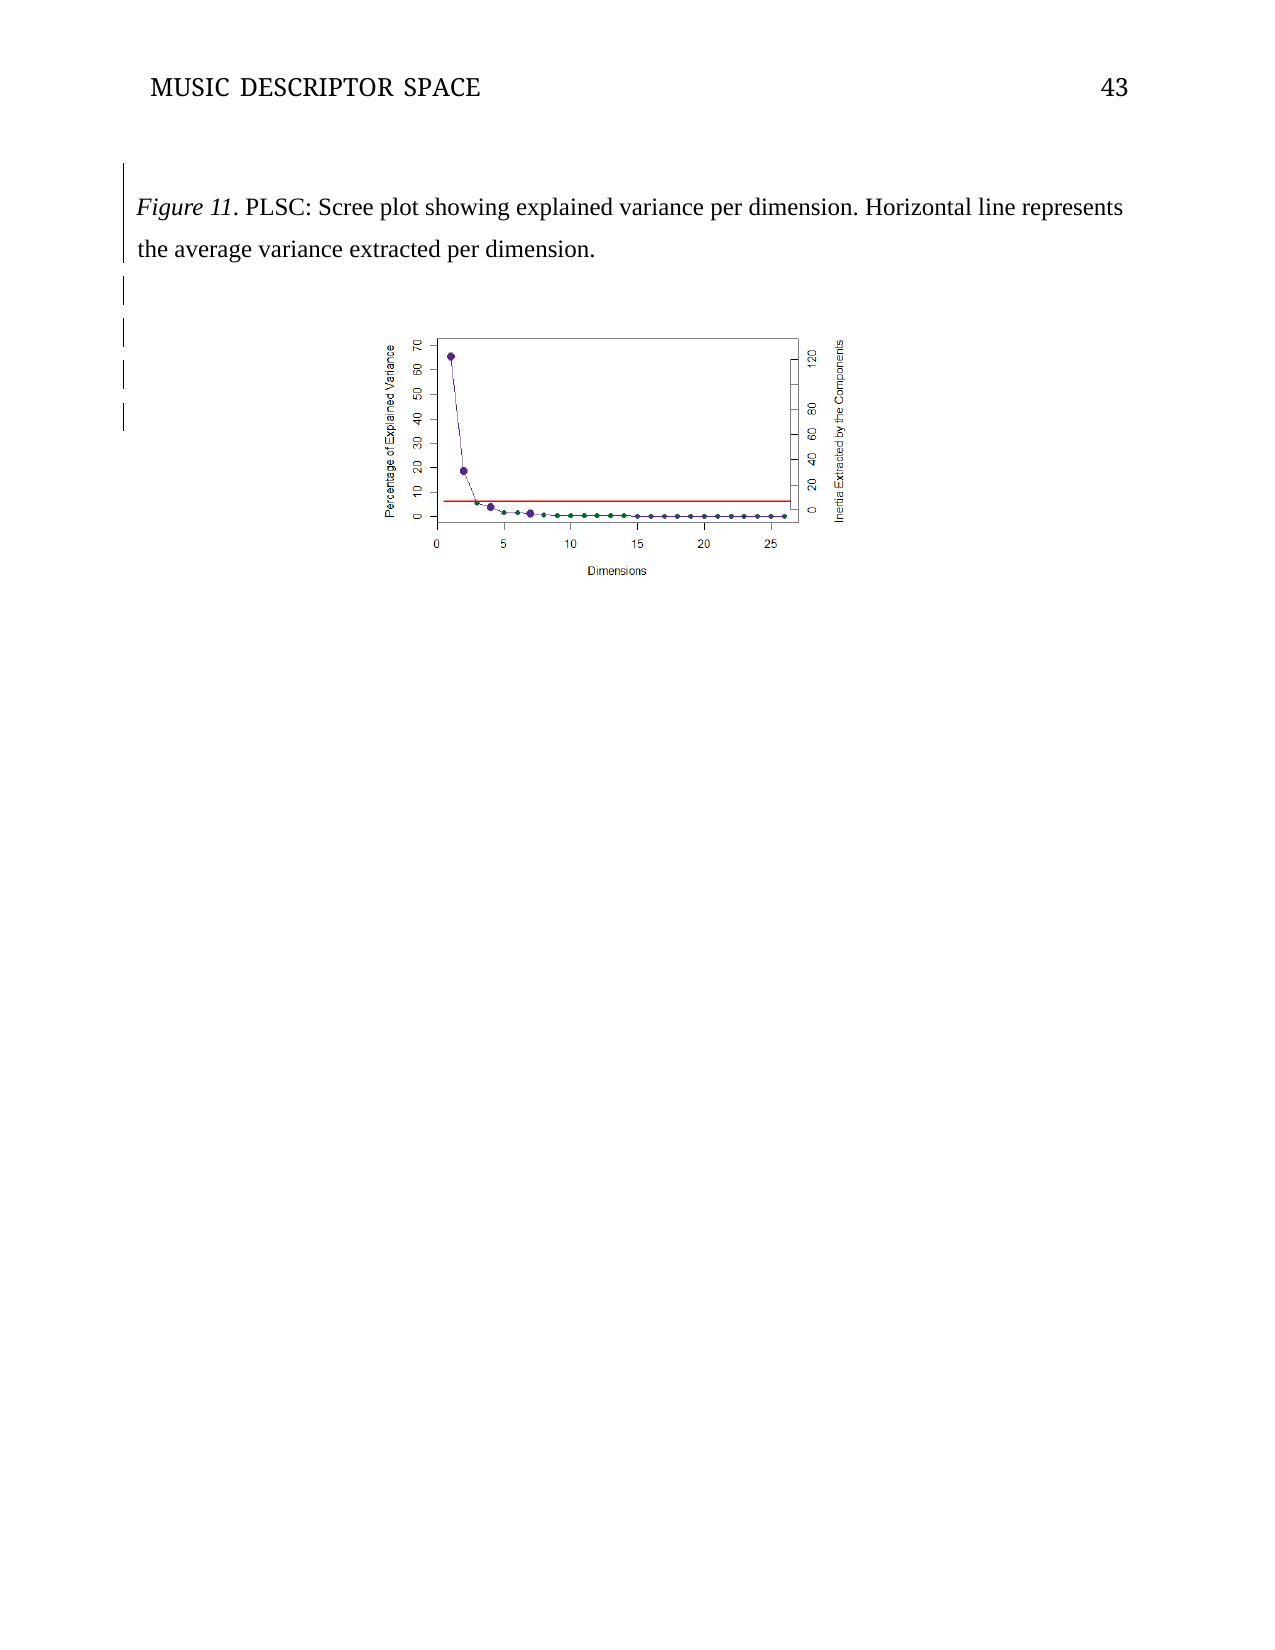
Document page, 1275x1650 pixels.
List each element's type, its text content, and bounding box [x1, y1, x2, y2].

text Figure 11. PLSC: Scree plot showing explained variance per dimension. Horizontal line represents the average variance extracted per dimension. [136, 192, 1141, 263]
picture [355, 284, 852, 591]
